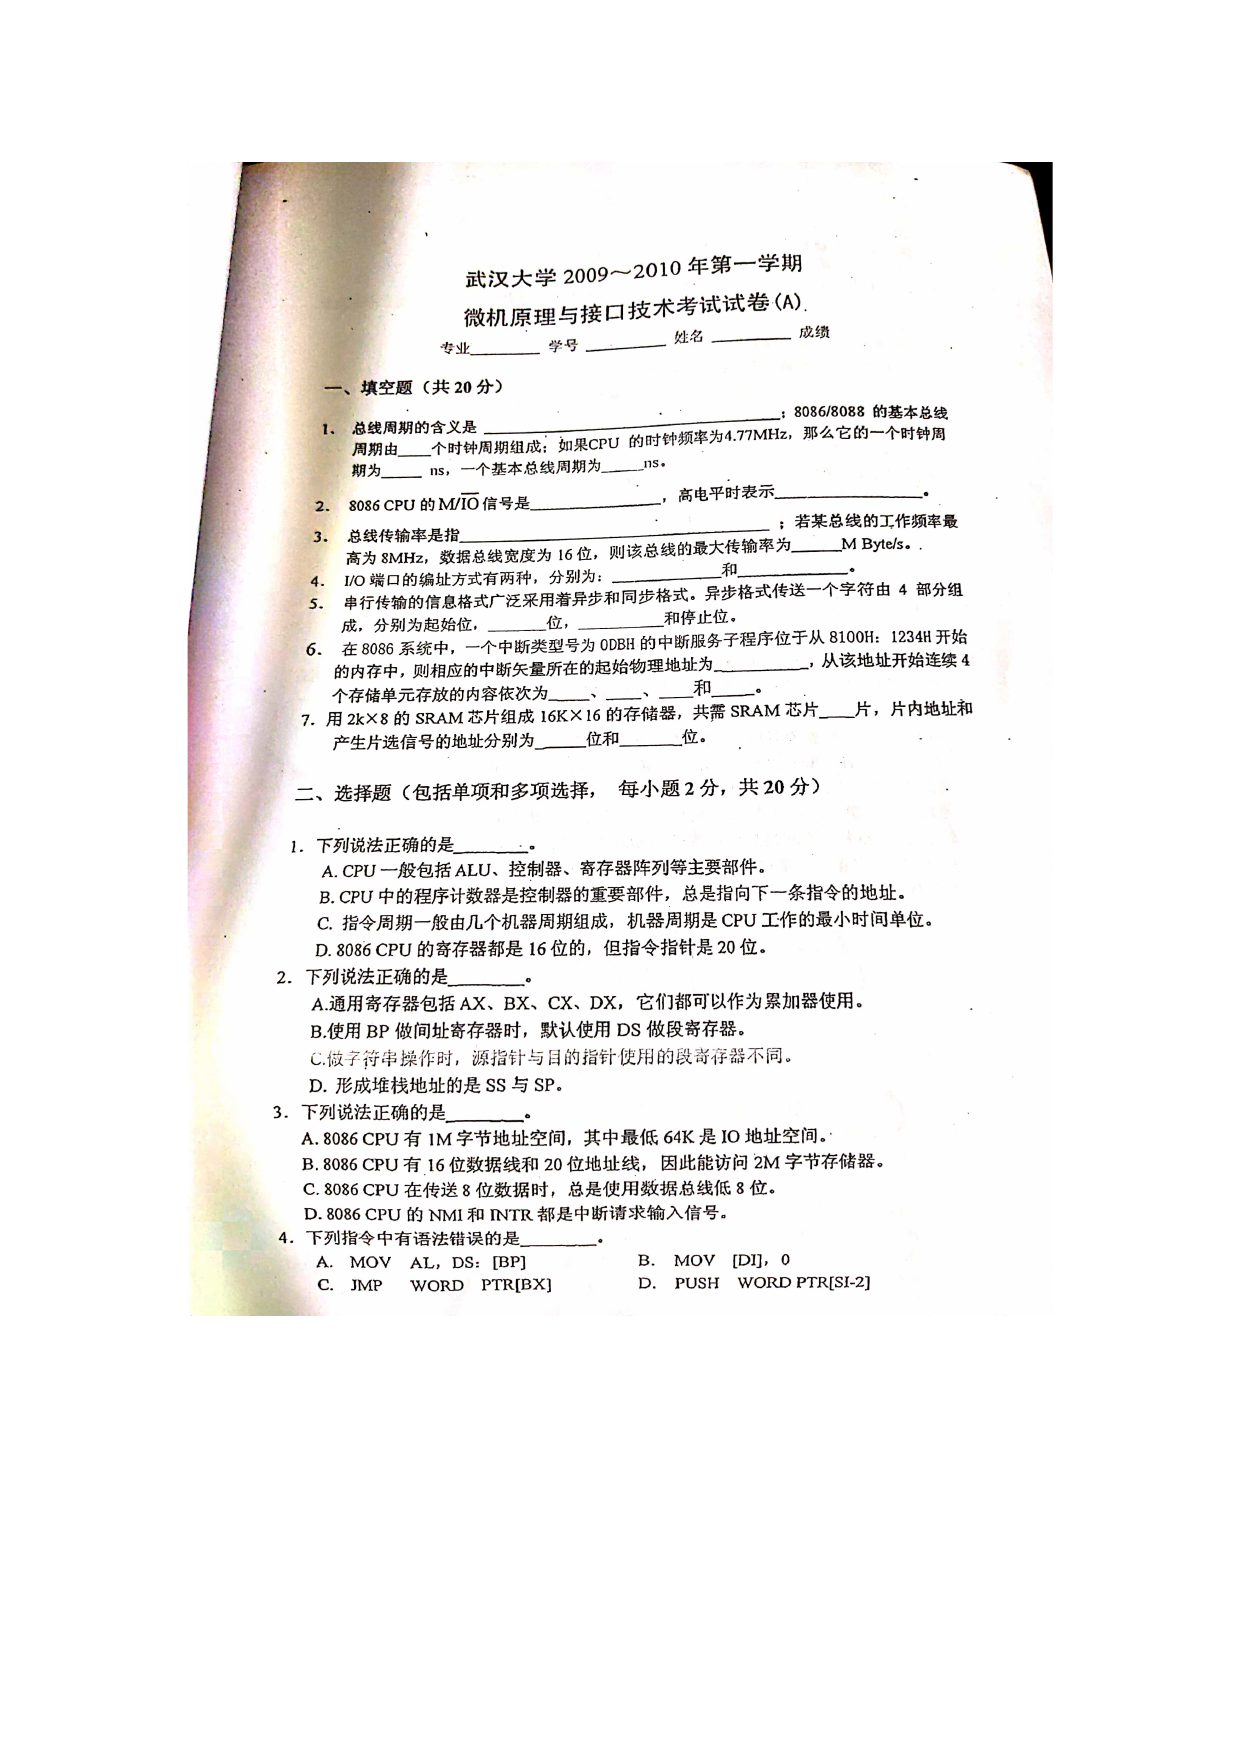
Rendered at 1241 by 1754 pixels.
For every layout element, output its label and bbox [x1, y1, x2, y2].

picture [187, 162, 1053, 1316]
